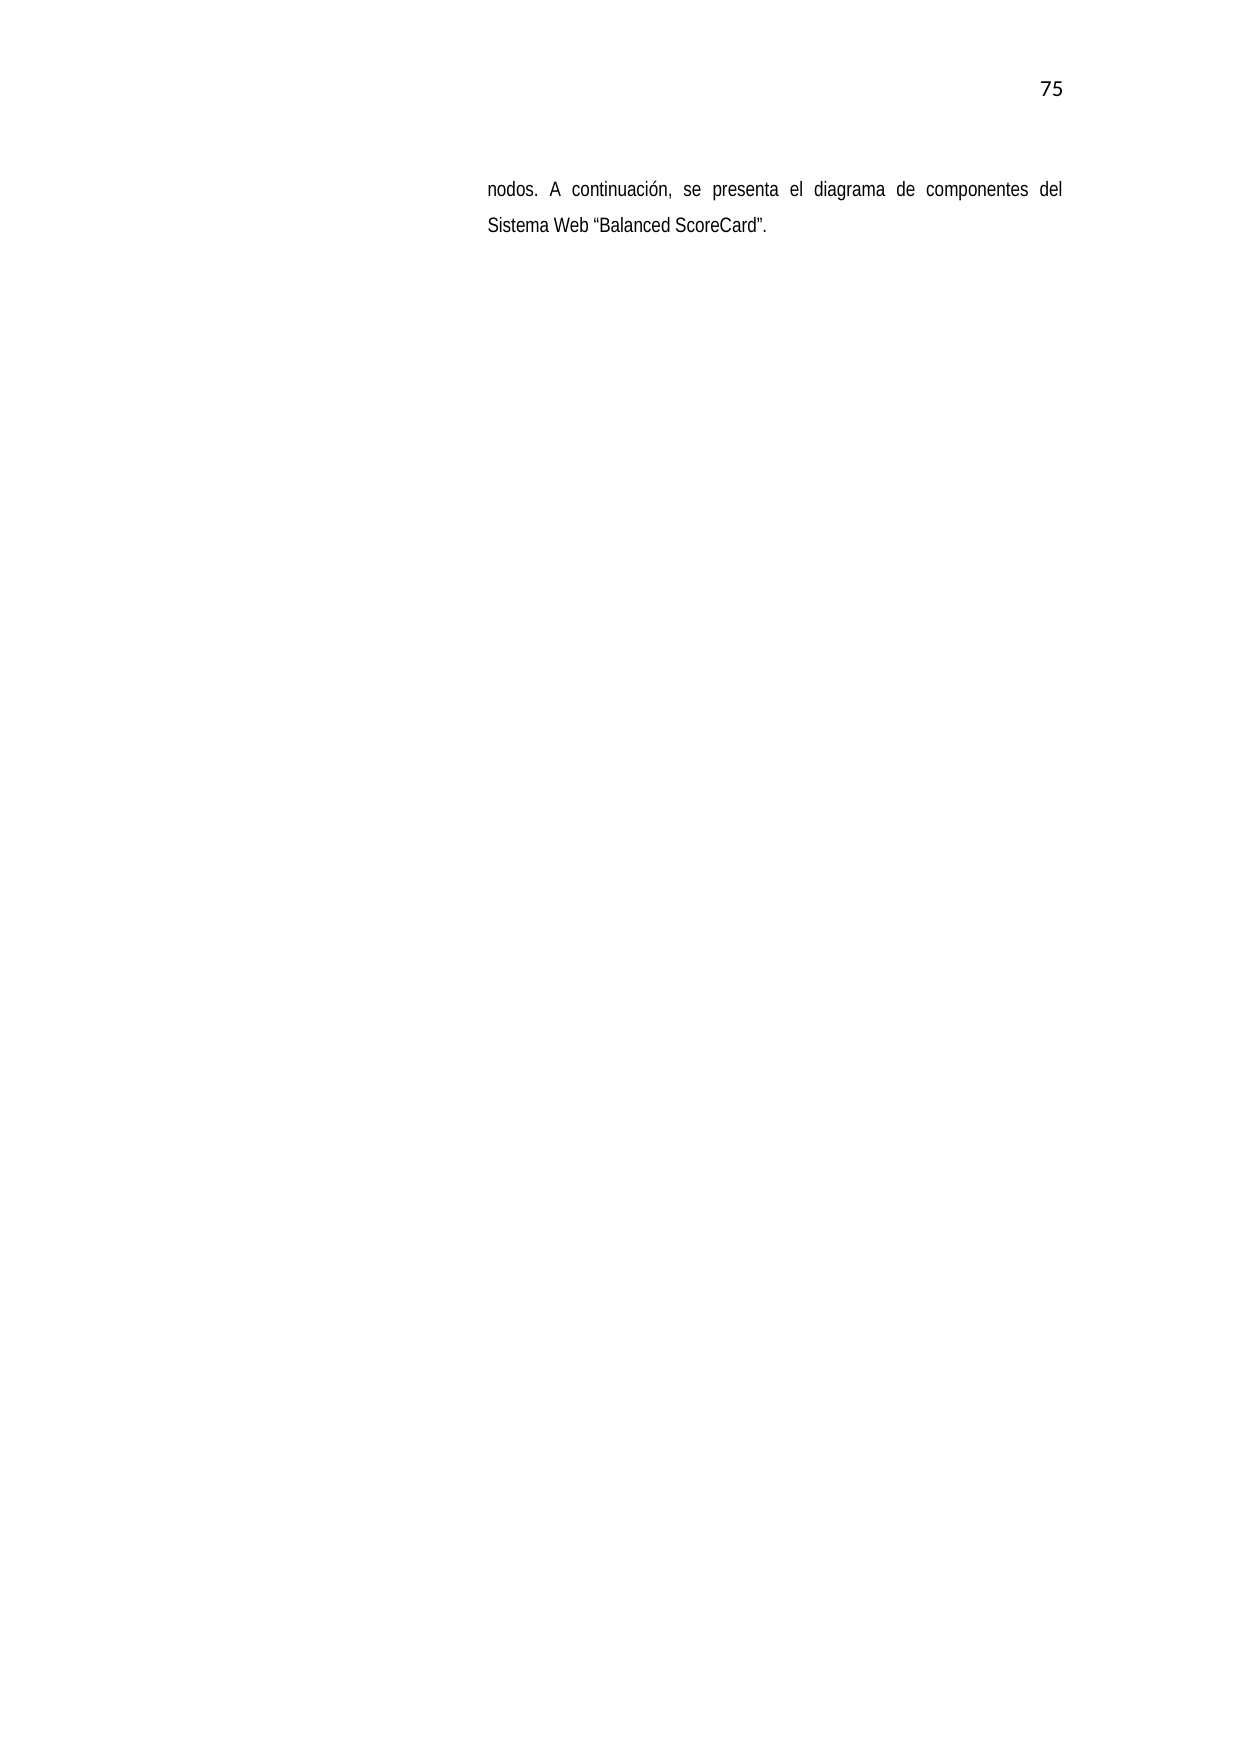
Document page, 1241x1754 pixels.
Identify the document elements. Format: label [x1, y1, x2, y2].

list [487, 177, 1063, 237]
